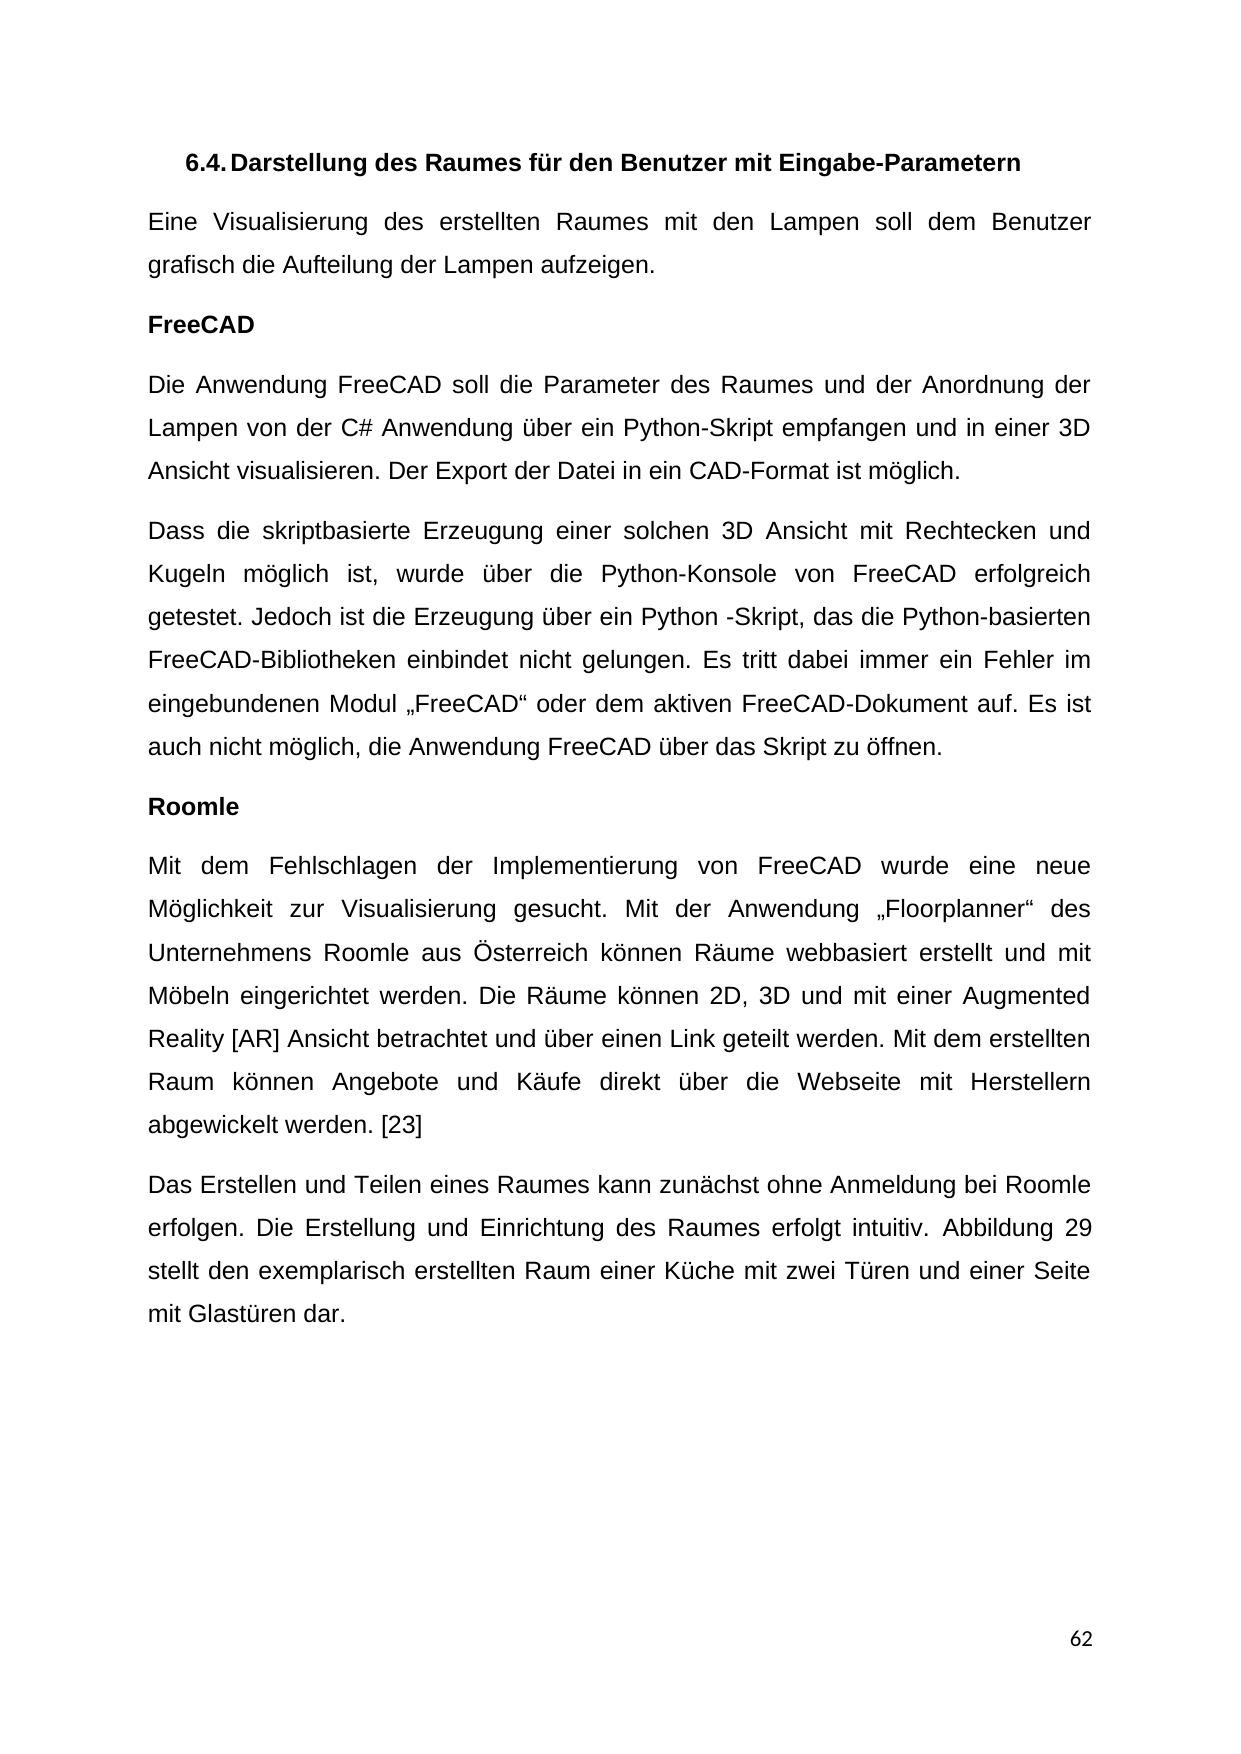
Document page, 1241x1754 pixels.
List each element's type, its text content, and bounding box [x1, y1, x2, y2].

text Dass die skriptbasierte Erzeugung einer solchen 3D Ansicht mit Rechtecken und Kugeln möglich ist, wurde über die Python-Konsole von FreeCAD erfolgreich getestet. Jedoch ist die Erzeugung über ein Python -Skript, das die Python-basierten FreeCAD-Bibliotheken einbindet nicht gelungen. Es tritt dabei immer ein Fehler im eingebundenen Modul „FreeCAD“ oder dem aktiven FreeCAD-Dokument auf. Es ist auch nicht möglich, die Anwendung FreeCAD über das Skript zu öffnen. [148, 516, 1093, 761]
text FreeCAD [148, 310, 1093, 339]
text Eine Visualisierung des erstellten Raumes mit den Lampen soll dem Benutzer grafisch die Aufteilung der Lampen aufzeigen. [148, 207, 1093, 279]
text Das Erstellen und Teilen eines Raumes kann zunächst ohne Anmeldung bei Roomle erfolgen. Die Erstellung und Einrichtung des Raumes erfolgt intuitiv. Abbildung 29 stellt den exemplarisch erstellten Raum einer Küche mit zwei Türen und einer Seite mit Glastüren dar. [148, 1170, 1093, 1328]
text Roomle [148, 792, 1093, 820]
subtitle Darstellung des Raumes für den Benutzer mit Eingabe-Parametern [185, 148, 1093, 176]
text Mit dem Fehlschlagen der Implementierung von FreeCAD wurde eine neue Möglichkeit zur Visualisierung gesucht. Mit der Anwendung „Floorplanner“ des Unternehmens Roomle aus Österreich können Räume webbasiert erstellt und mit Möbeln eingerichtet werden. Die Räume können 2D, 3D und mit einer Augmented Reality [AR] Ansicht betrachtet und über einen Link geteilt werden. Mit dem erstellten Raum können Angebote und Käufe direkt über die Webseite mit Herstellern abgewickelt werden. [23] [148, 851, 1093, 1139]
text Die Anwendung FreeCAD soll die Parameter des Raumes und der Anordnung der Lampen von der C# Anwendung über ein Python-Skript empfangen und in einer 3D Ansicht visualisieren. Der Export der Datei in ein CAD-Format ist möglich. [148, 370, 1093, 485]
